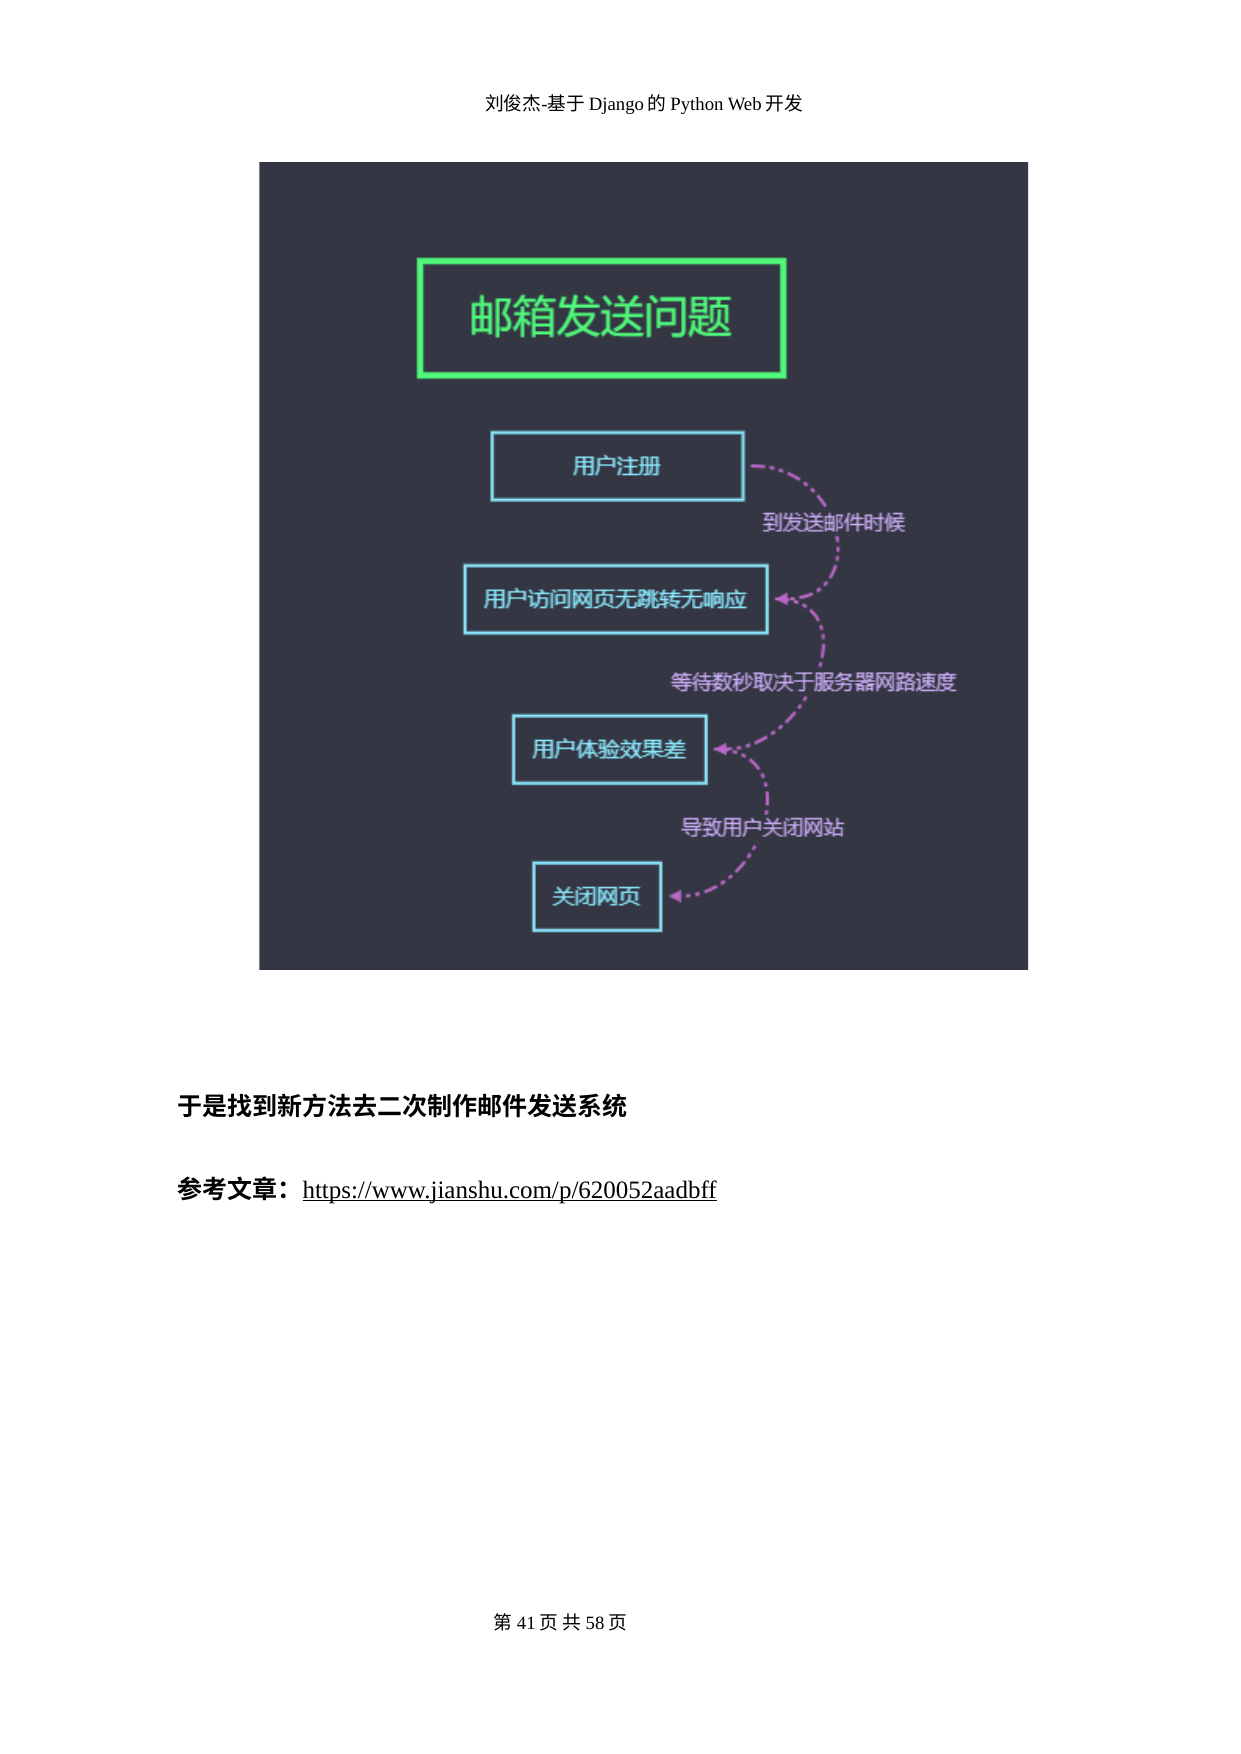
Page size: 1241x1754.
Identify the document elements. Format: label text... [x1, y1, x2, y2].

picture [259, 162, 1029, 970]
text 参考文章：https://www.jianshu.com/p/620052aadbff [177, 1155, 1110, 1220]
text 于是找到新方法去二次制作邮件发送系统 [177, 1072, 1110, 1137]
